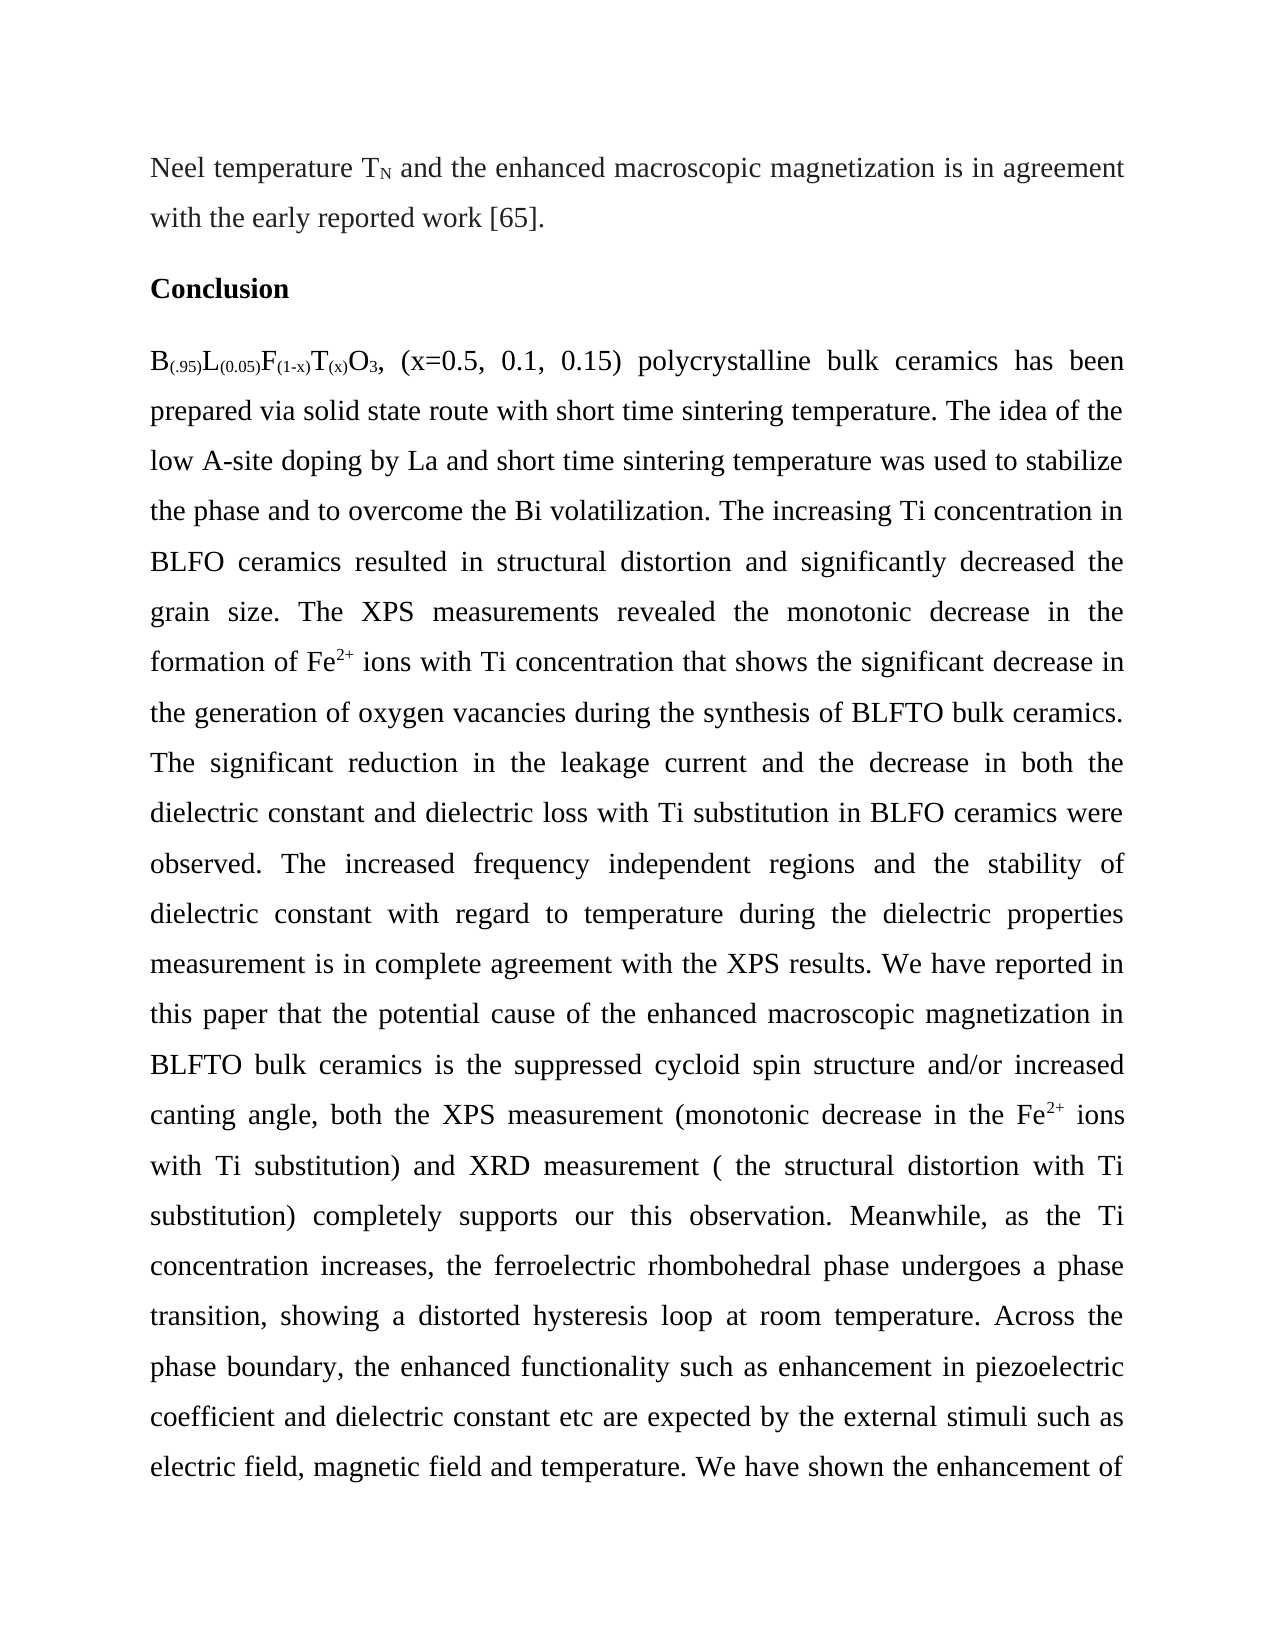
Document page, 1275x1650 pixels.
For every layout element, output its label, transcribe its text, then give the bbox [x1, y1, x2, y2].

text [150, 150, 1125, 234]
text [150, 343, 1125, 1483]
text Conclusion [150, 271, 1125, 305]
